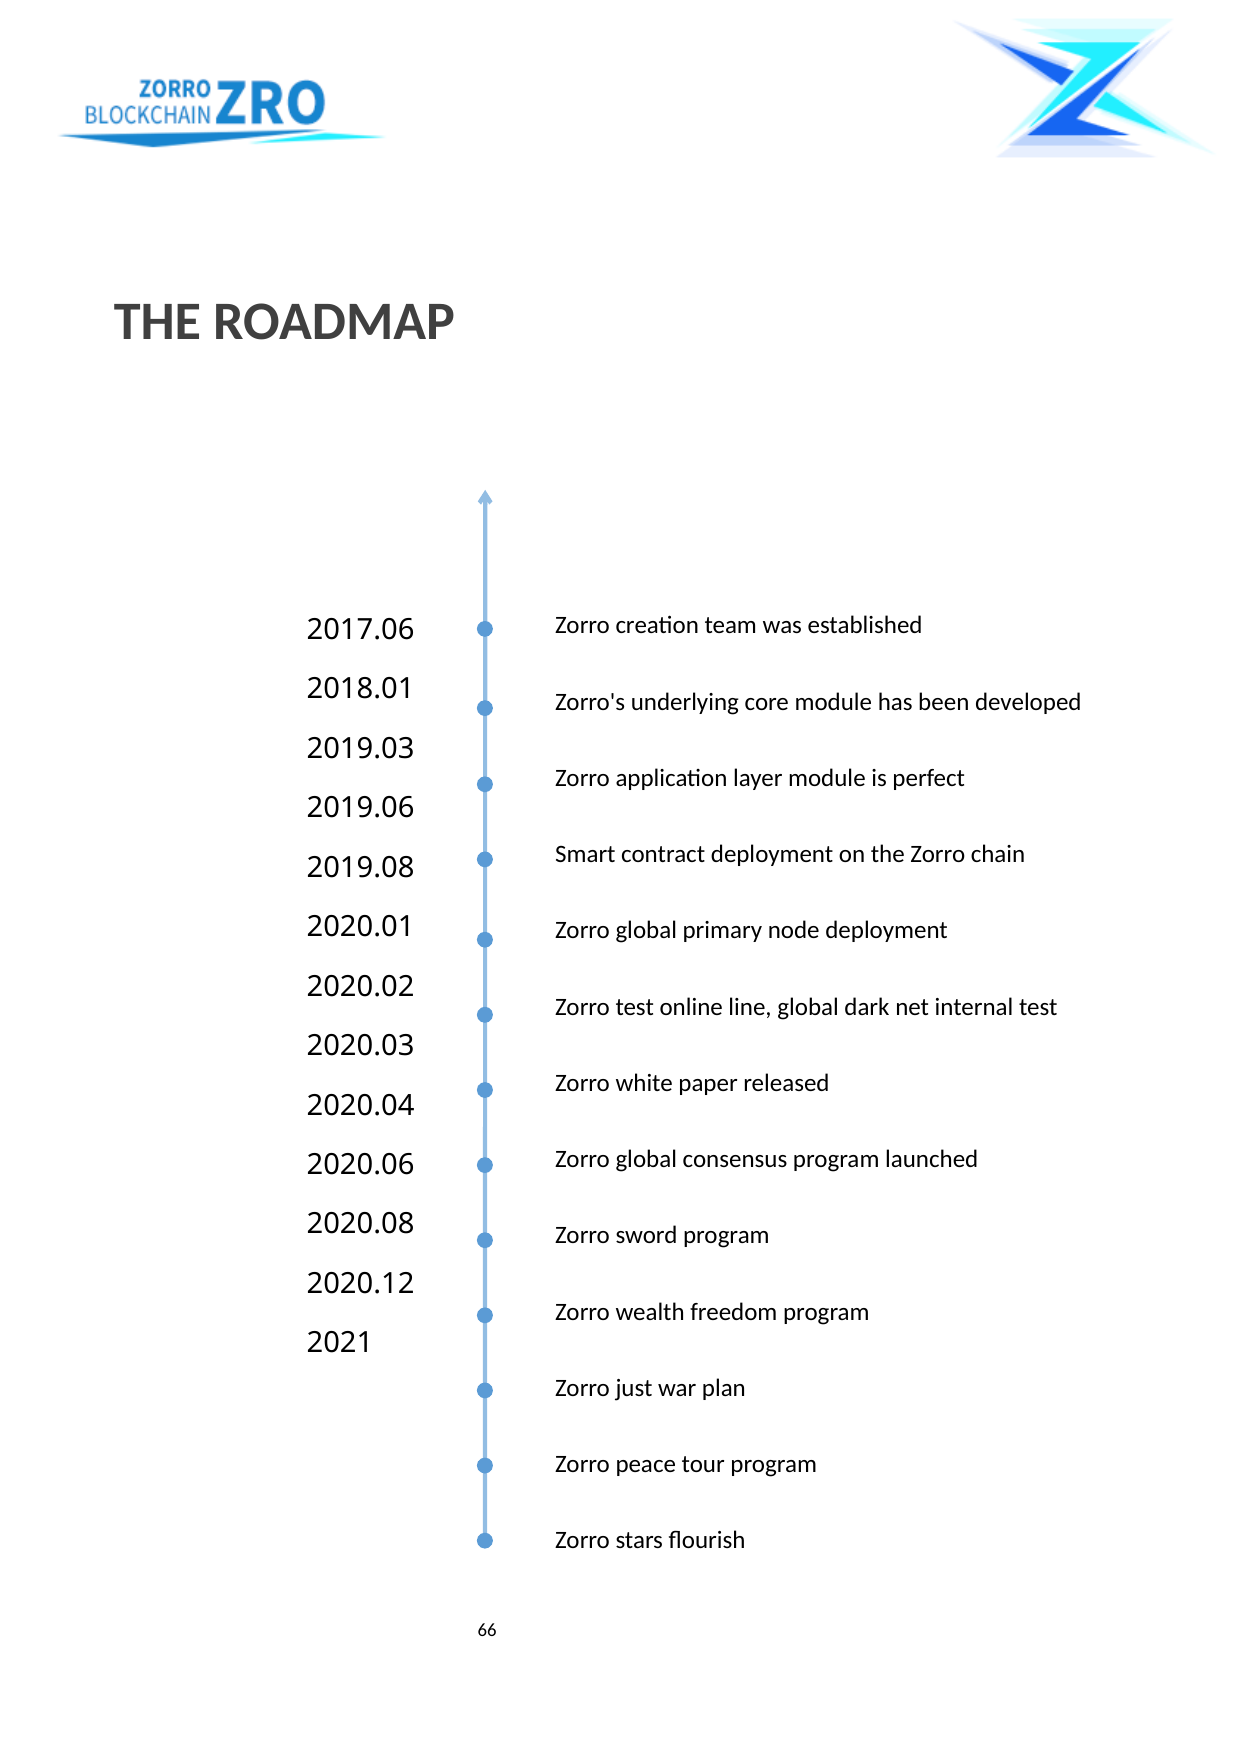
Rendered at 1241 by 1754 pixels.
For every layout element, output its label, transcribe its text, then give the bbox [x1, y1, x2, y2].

text THE ROADMAP [102, 287, 1153, 353]
picture [12, 0, 1228, 196]
